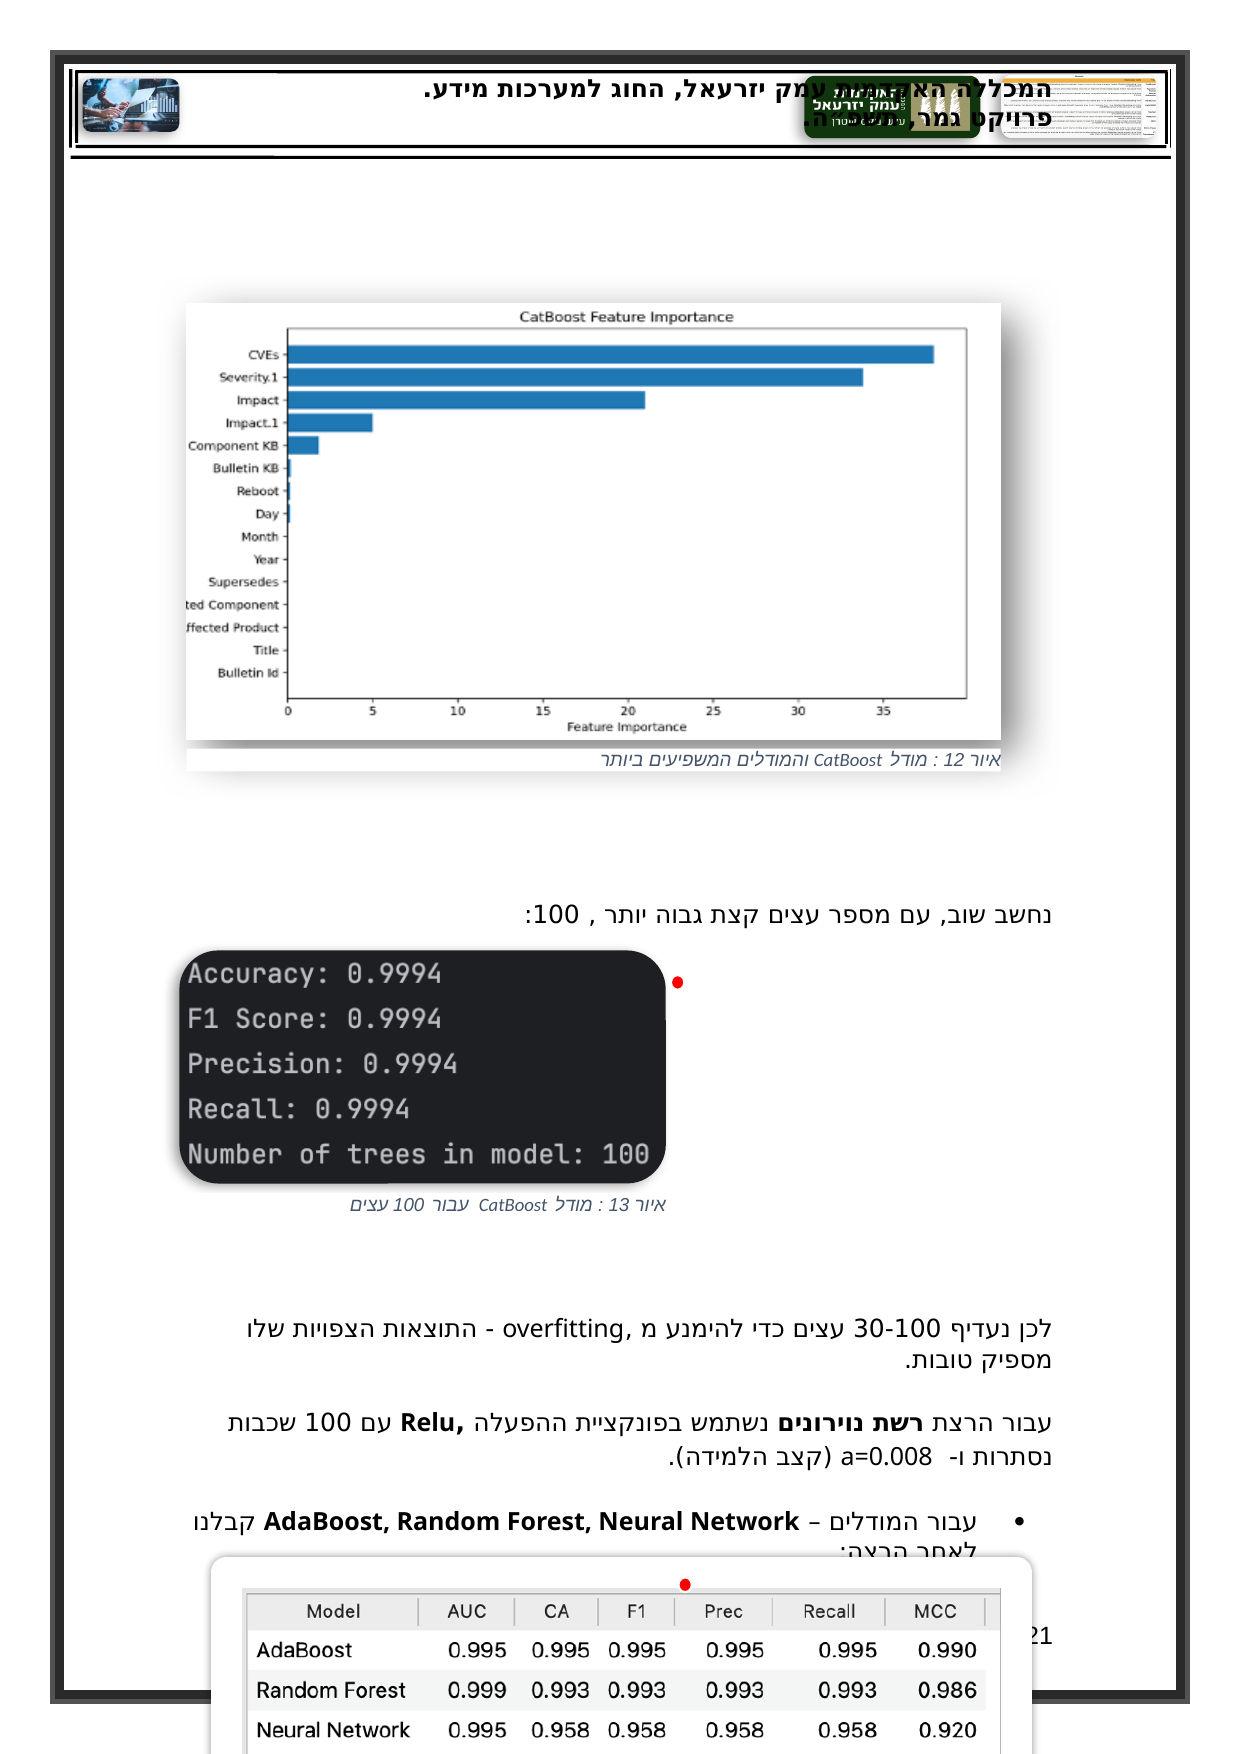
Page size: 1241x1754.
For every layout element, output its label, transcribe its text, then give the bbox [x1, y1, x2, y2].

picture [82, 78, 180, 132]
picture [804, 75, 981, 139]
picture [1001, 74, 1157, 138]
picture [179, 950, 666, 1184]
picture [186, 303, 1001, 740]
text נחשב שוב, עם מספר עצים קצת גבוה יותר , 100: [187, 900, 1053, 929]
list עבור המודלים – AdaBoost, Random Forest, Neural Network קבלנו לאחר הרצה: [187, 1503, 1015, 1567]
picture [242, 1588, 1001, 1754]
text לכן נעדיף 30-100 עצים כדי להימנע מ ,overfitting - התוצאות הצפויות שלו מספיק טובות. [187, 1194, 1053, 1374]
text עבור הרצת רשת נוירונים נשתמש בפונקציית ההפעלה ,Relu עם 100 שכבות נסתרות ו- a=0.008 (קצב הלמידה). [187, 1405, 1053, 1473]
